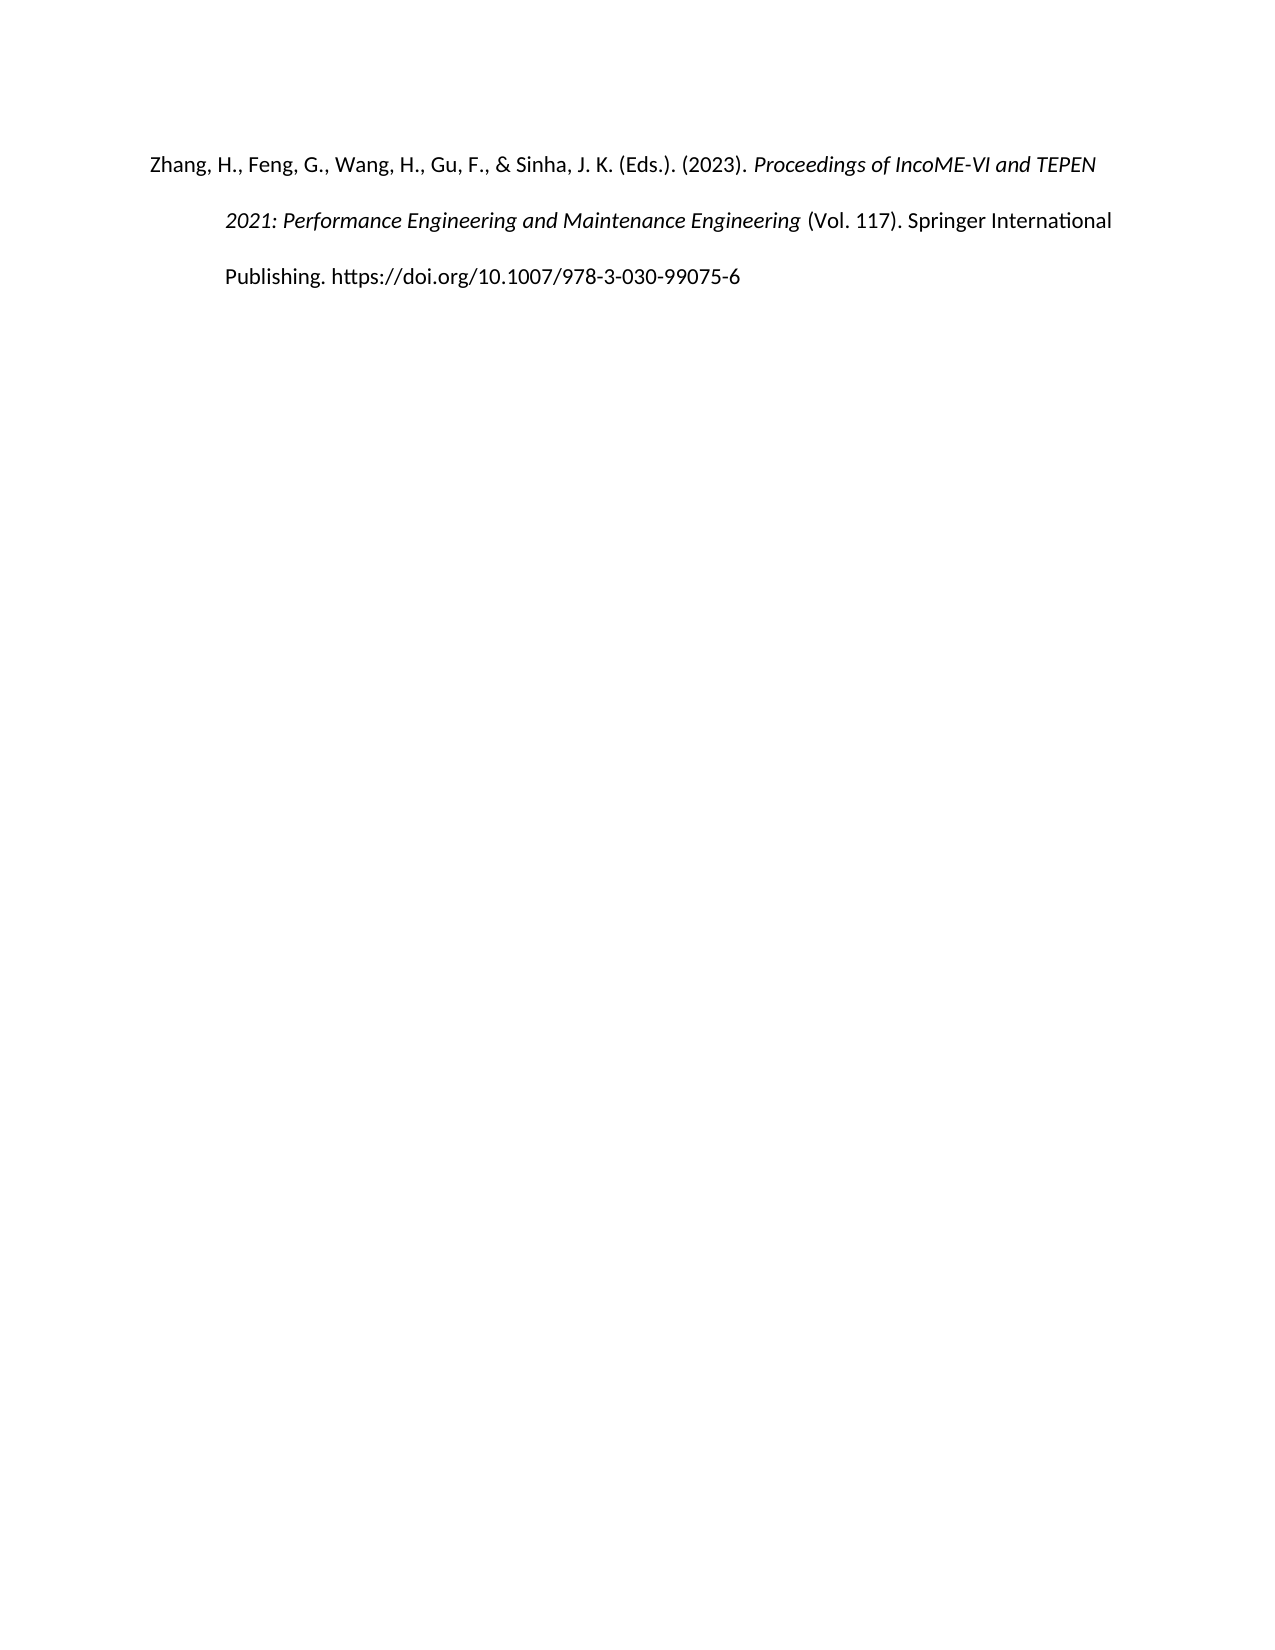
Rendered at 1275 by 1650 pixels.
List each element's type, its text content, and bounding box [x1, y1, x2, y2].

text Zhang, H., Feng, G., Wang, H., Gu, F., & Sinha, J. K. (Eds.). (2023). Proceedings of IncoME-VI and TEPEN 2021: Performance Engineering and Maintenance Engineering (Vol. 117). Springer International Publishing. https://doi.org/10.1007/978-3-030-99075-6 [150, 150, 1125, 290]
